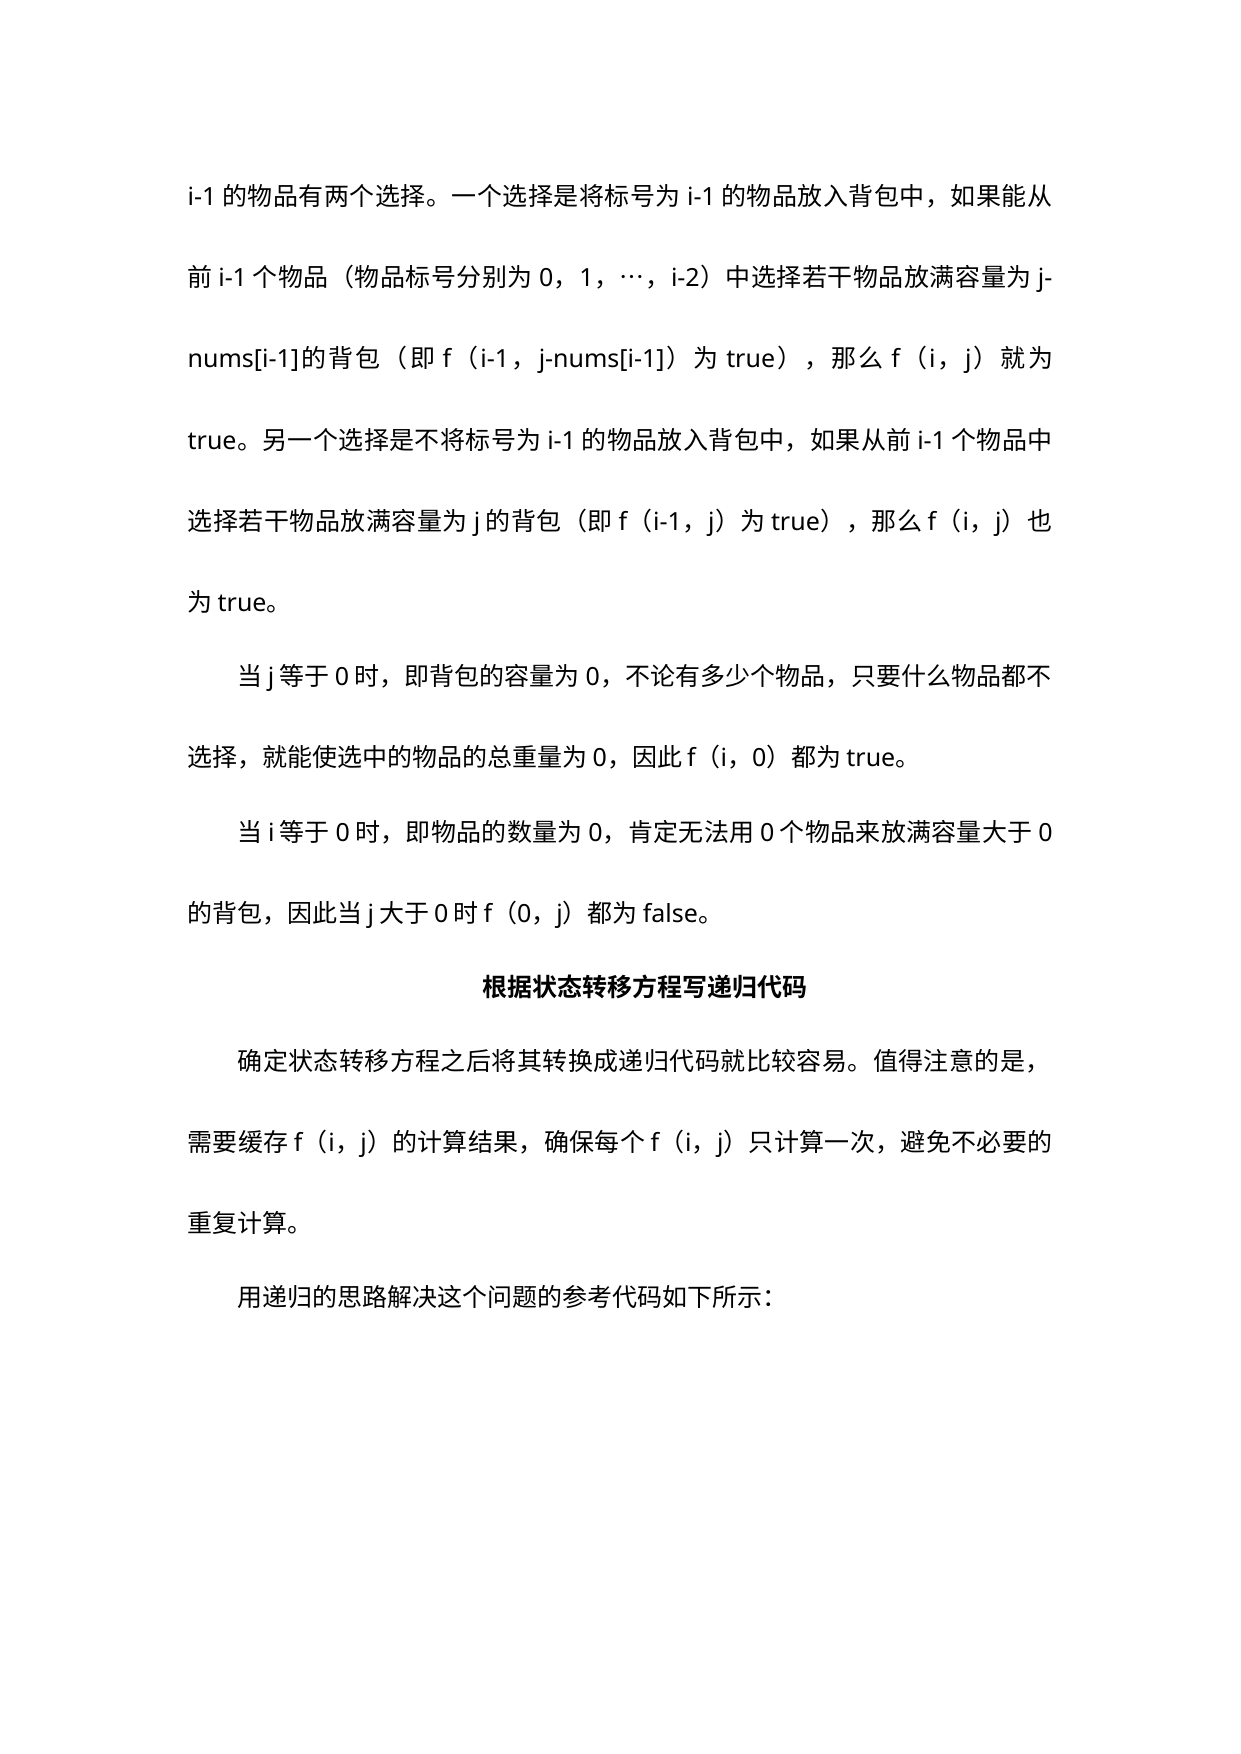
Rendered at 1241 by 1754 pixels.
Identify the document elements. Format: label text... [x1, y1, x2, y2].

text 当j等于0时，即背包的容量为0，不论有多少个物品，只要什么物品都不选择，就能使选中的物品的总重量为0，因此f（i，0）都为true。 [187, 642, 1053, 788]
text 确定状态转移方程之后将其转换成递归代码就比较容易。值得注意的是，需要缓存f（i，j）的计算结果，确保每个f（i，j）只计算一次，避免不必要的重复计算。 [187, 1027, 1053, 1254]
text 用递归的思路解决这个问题的参考代码如下所示： [187, 1263, 1053, 1328]
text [187, 162, 1053, 633]
text 当i等于0时，即物品的数量为0，肯定无法用0个物品来放满容量大于0的背包，因此当j大于0时f（0，j）都为false。 [187, 798, 1053, 944]
text 根据状态转移方程写递归代码 [187, 953, 1053, 1018]
